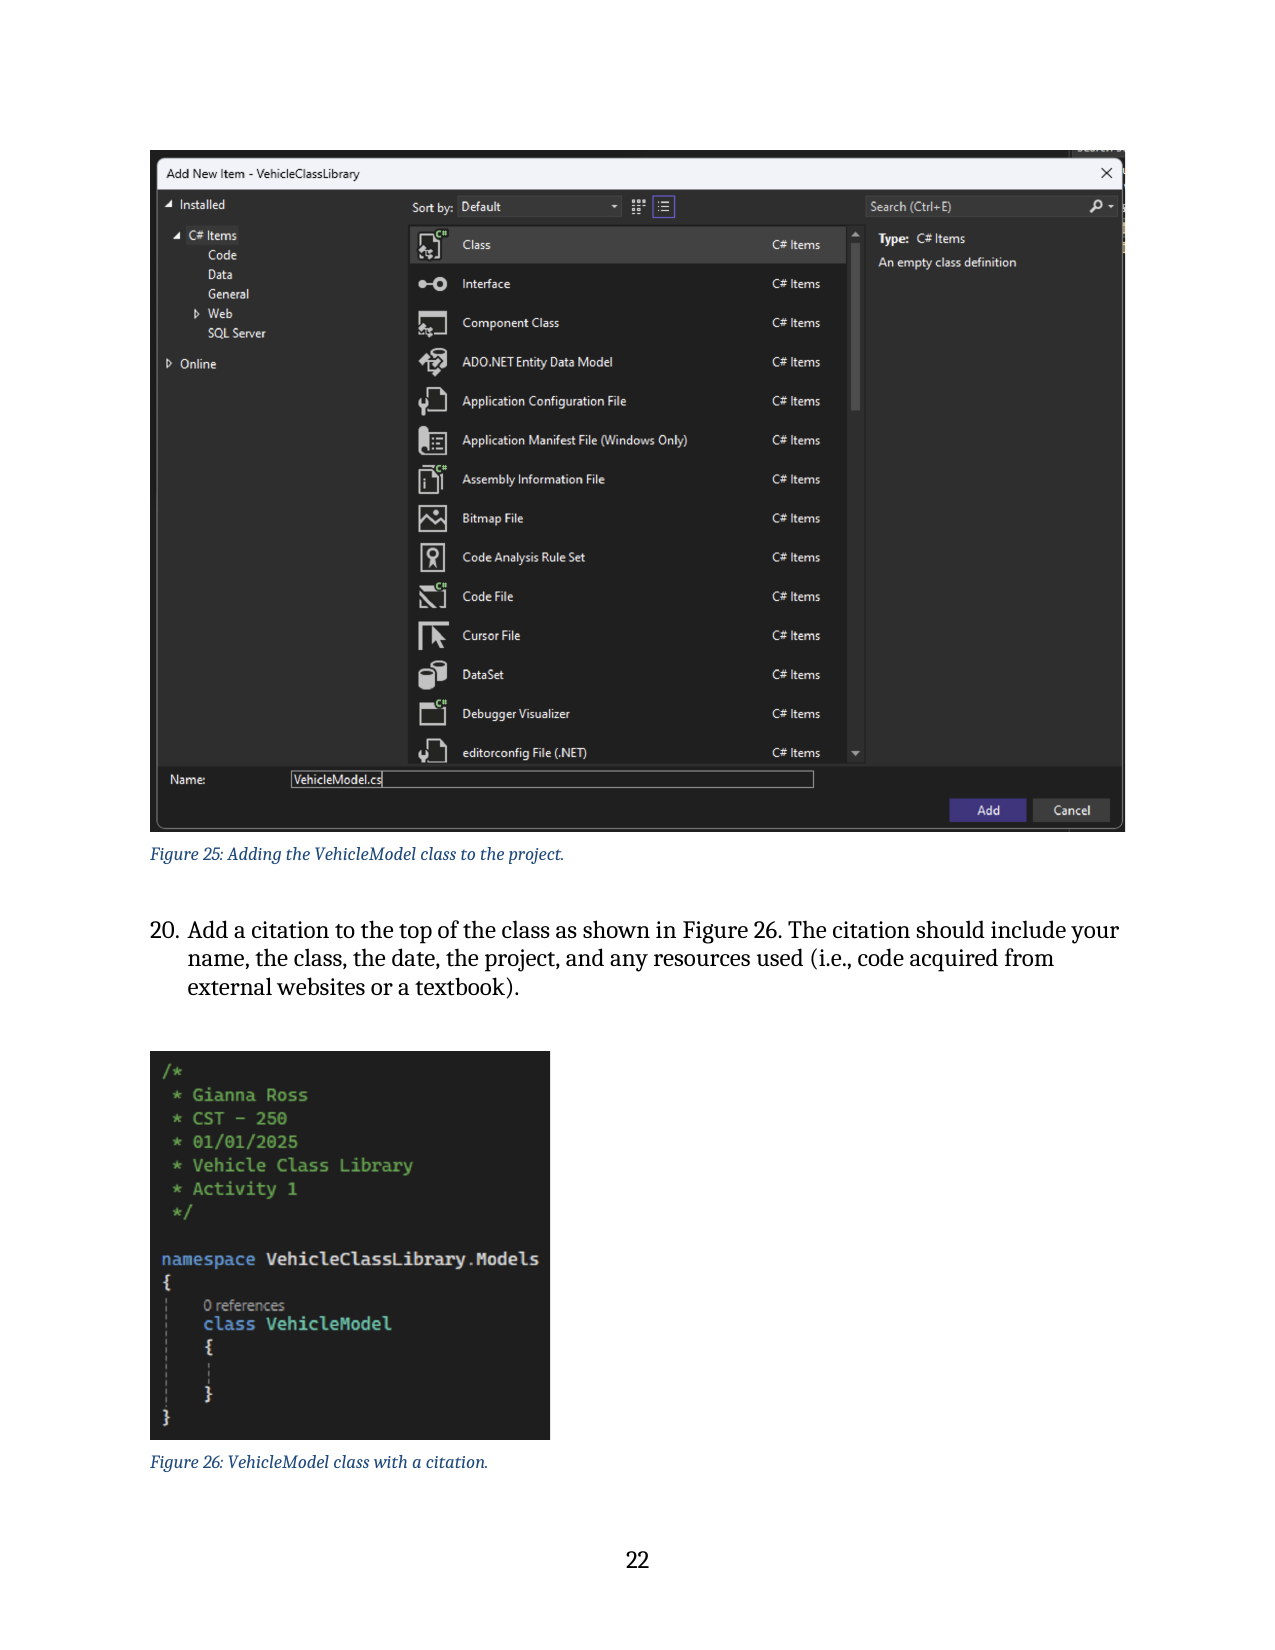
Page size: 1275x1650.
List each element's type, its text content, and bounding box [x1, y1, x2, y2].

picture [150, 1051, 550, 1440]
picture [150, 150, 1125, 832]
